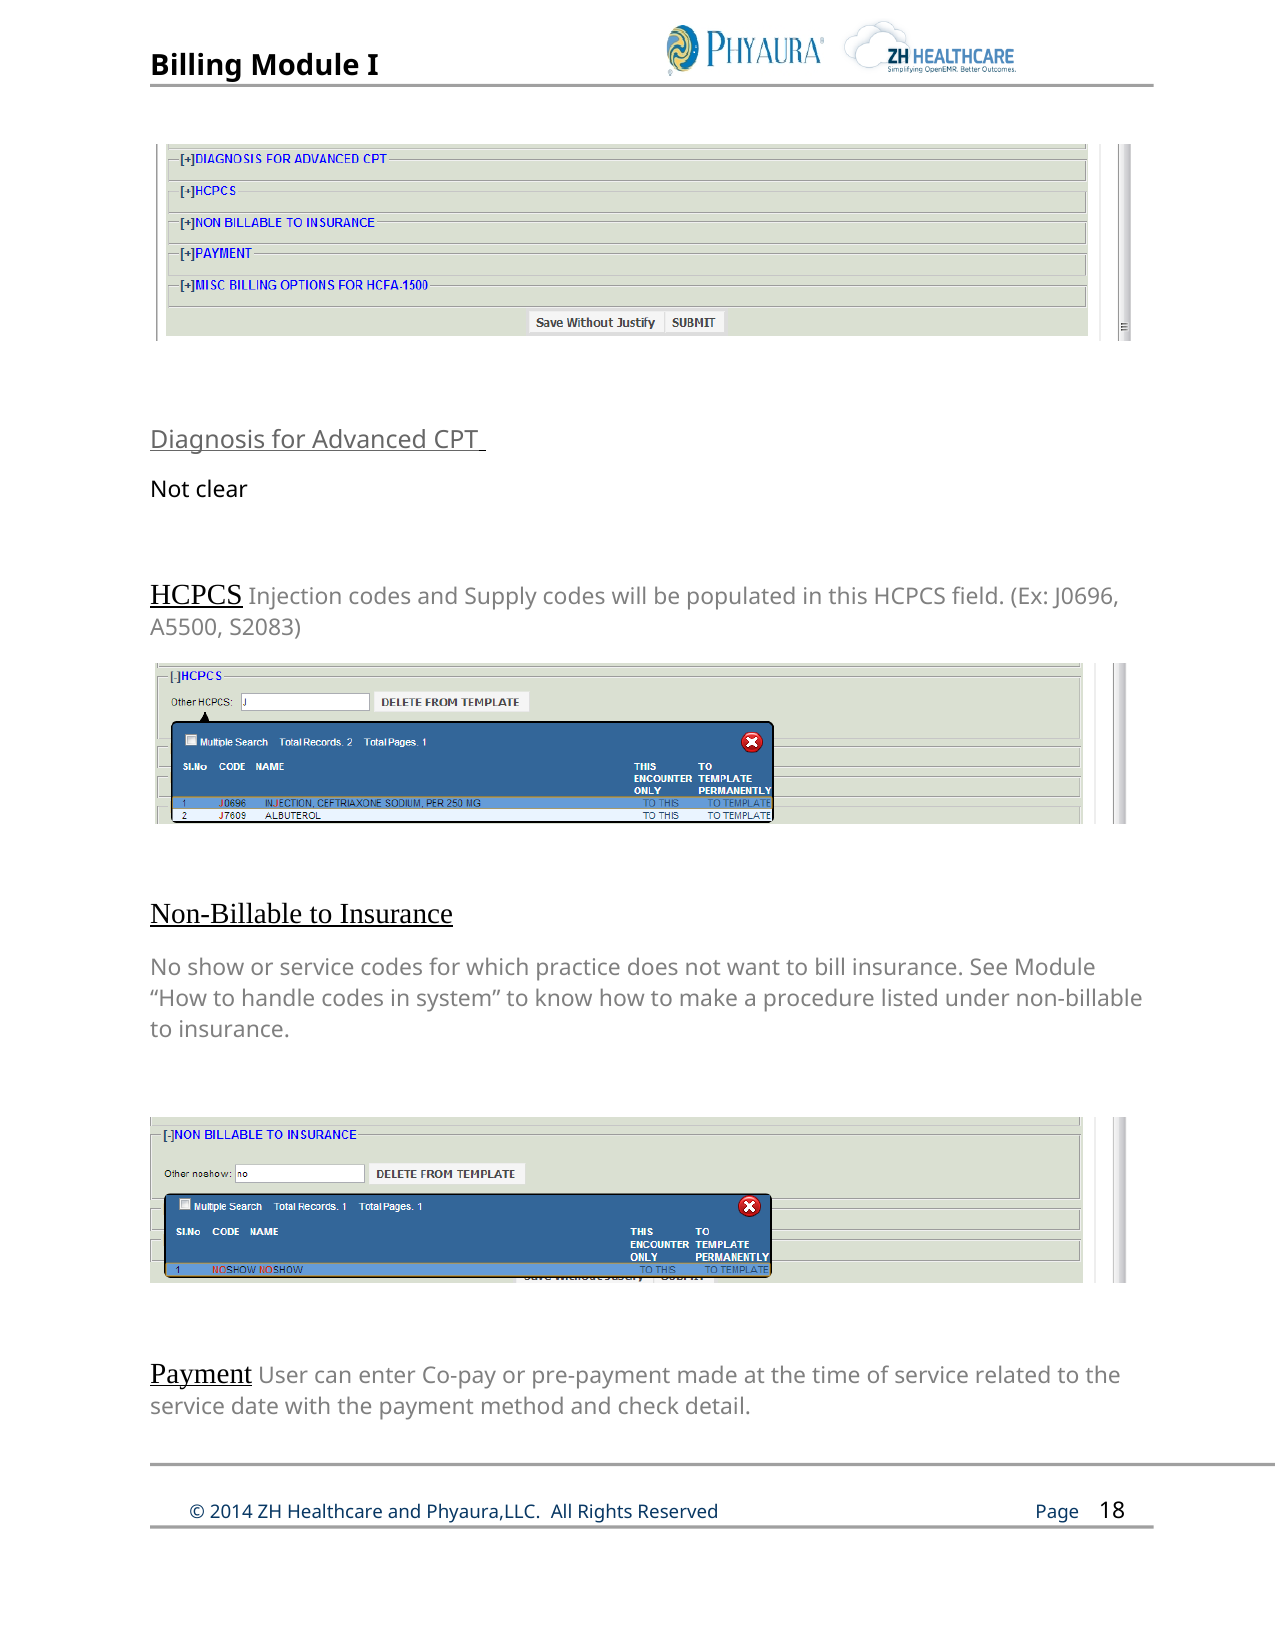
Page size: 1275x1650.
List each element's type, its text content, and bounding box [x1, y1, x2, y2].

text Non-Billable to Insurance [150, 896, 1153, 930]
text Not clear [150, 473, 1153, 504]
picture [156, 144, 1131, 341]
text HCPCS Injection codes and Supply codes will be populated in this HCPCS field. (Ex: J0696, A5500, S2083) [150, 577, 1153, 643]
picture [150, 1117, 1127, 1283]
subtitle Diagnosis for Advanced CPT [150, 421, 1153, 456]
picture [839, 18, 1019, 76]
picture [666, 25, 824, 76]
text Payment User can enter Co-pay or pre-payment made at the time of service related to the service date with the payment method and check detail. [150, 1356, 1153, 1421]
picture [150, 663, 1127, 824]
text No show or service codes for which practice does not want to bill insurance. See Module “How to handle codes in system” to know how to make a procedure listed under non-billable to insurance. [150, 951, 1153, 1044]
